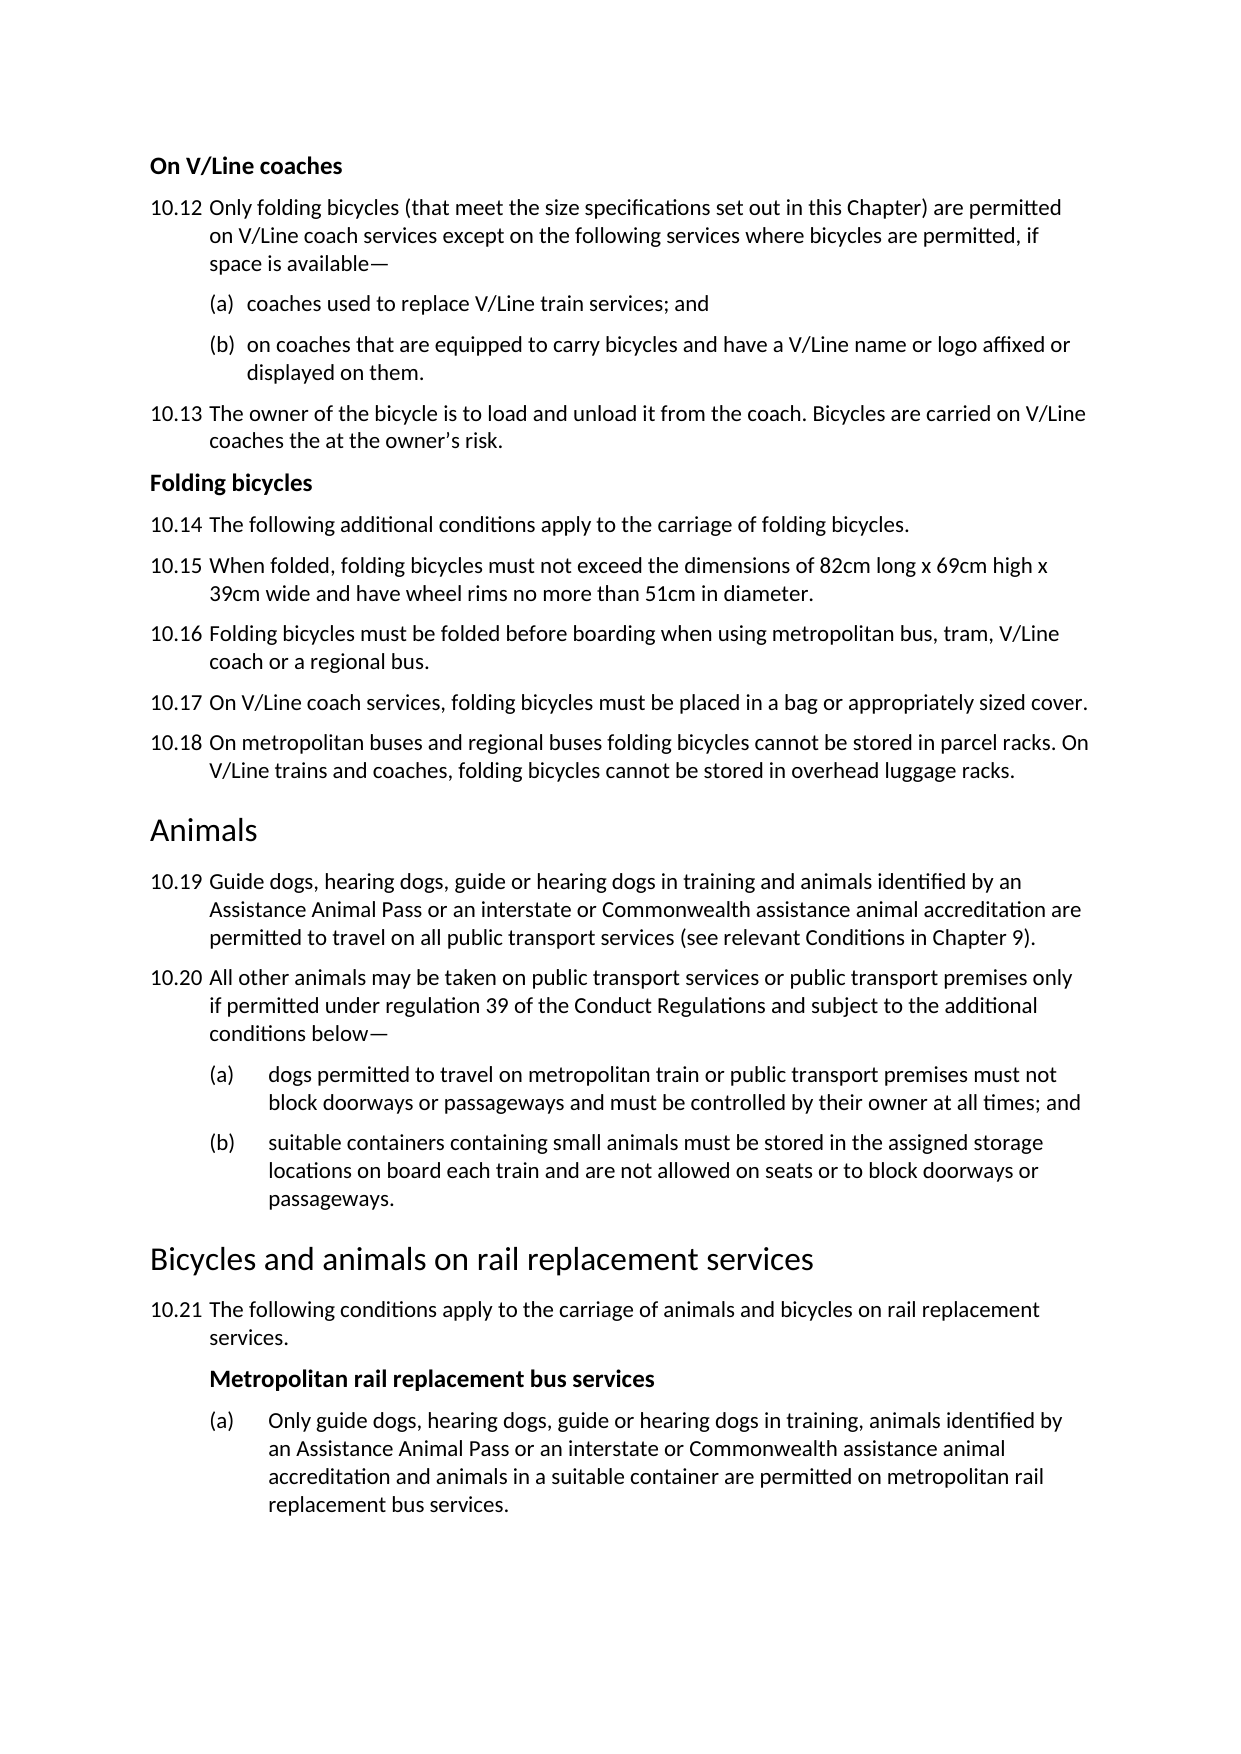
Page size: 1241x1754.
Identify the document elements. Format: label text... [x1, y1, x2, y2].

list coaches used to replace V/Line train services; and [209, 289, 1090, 318]
subtitle Animals [150, 809, 1090, 850]
list On metropolitan buses and regional buses folding bicycles cannot be stored in parcel racks. On V/Line trains and coaches, folding bicycles cannot be stored in overhead luggage racks. [150, 728, 1090, 784]
list The owner of the bicycle is to load and unload it from the coach. Bicycles are carried on V/Line coaches the at the owner’s risk. [150, 399, 1090, 455]
list On V/Line coach services, folding bicycles must be placed in a bag or appropriately sized cover. [150, 688, 1090, 716]
list Only folding bicycles (that meet the size specifications set out in this Chapter) are permitted on V/Line coach services except on the following services where bicycles are permitted, if space is available— [150, 193, 1090, 277]
list The following conditions apply to the carriage of animals and bicycles on rail replacement services. [150, 1295, 1090, 1351]
subtitle Folding bicycles [150, 467, 1090, 498]
list Only guide dogs, hearing dogs, guide or hearing dogs in training, animals identified by an Assistance Animal Pass or an interstate or Commonwealth assistance animal accreditation and animals in a suitable container are permitted on metropolitan rail replacement bus services. [209, 1406, 1090, 1518]
list on coaches that are equipped to carry bicycles and have a V/Line name or logo affixed or displayed on them. [209, 330, 1090, 386]
list All other animals may be taken on public transport services or public transport premises only if permitted under regulation 39 of the Conduct Regulations and subject to the additional conditions below— [150, 963, 1090, 1047]
list The following additional conditions apply to the carriage of folding bicycles. [150, 510, 1090, 538]
list Guide dogs, hearing dogs, guide or hearing dogs in training and animals identified by an Assistance Animal Pass or an interstate or Commonwealth assistance animal accreditation are permitted to travel on all public transport services (see relevant Conditions in Chapter 9). [150, 867, 1090, 951]
subtitle On V/Line coaches [150, 150, 1090, 181]
subtitle Bicycles and animals on rail replacement services [150, 1237, 1090, 1278]
list Folding bicycles must be folded before boarding when using metropolitan bus, tram, V/Line coach or a regional bus. [150, 619, 1090, 675]
subtitle Metropolitan rail replacement bus services [150, 1363, 1090, 1394]
list suitable containers containing small animals must be stored in the assigned storage locations on board each train and are not allowed on seats or to block doorways or passageways. [209, 1128, 1090, 1212]
list dogs permitted to travel on metropolitan train or public transport premises must not block doorways or passageways and must be controlled by their owner at all times; and [209, 1060, 1090, 1116]
list When folded, folding bicycles must not exceed the dimensions of 82cm long x 69cm high x 39cm wide and have wheel rims no more than 51cm in diameter. [150, 551, 1090, 607]
